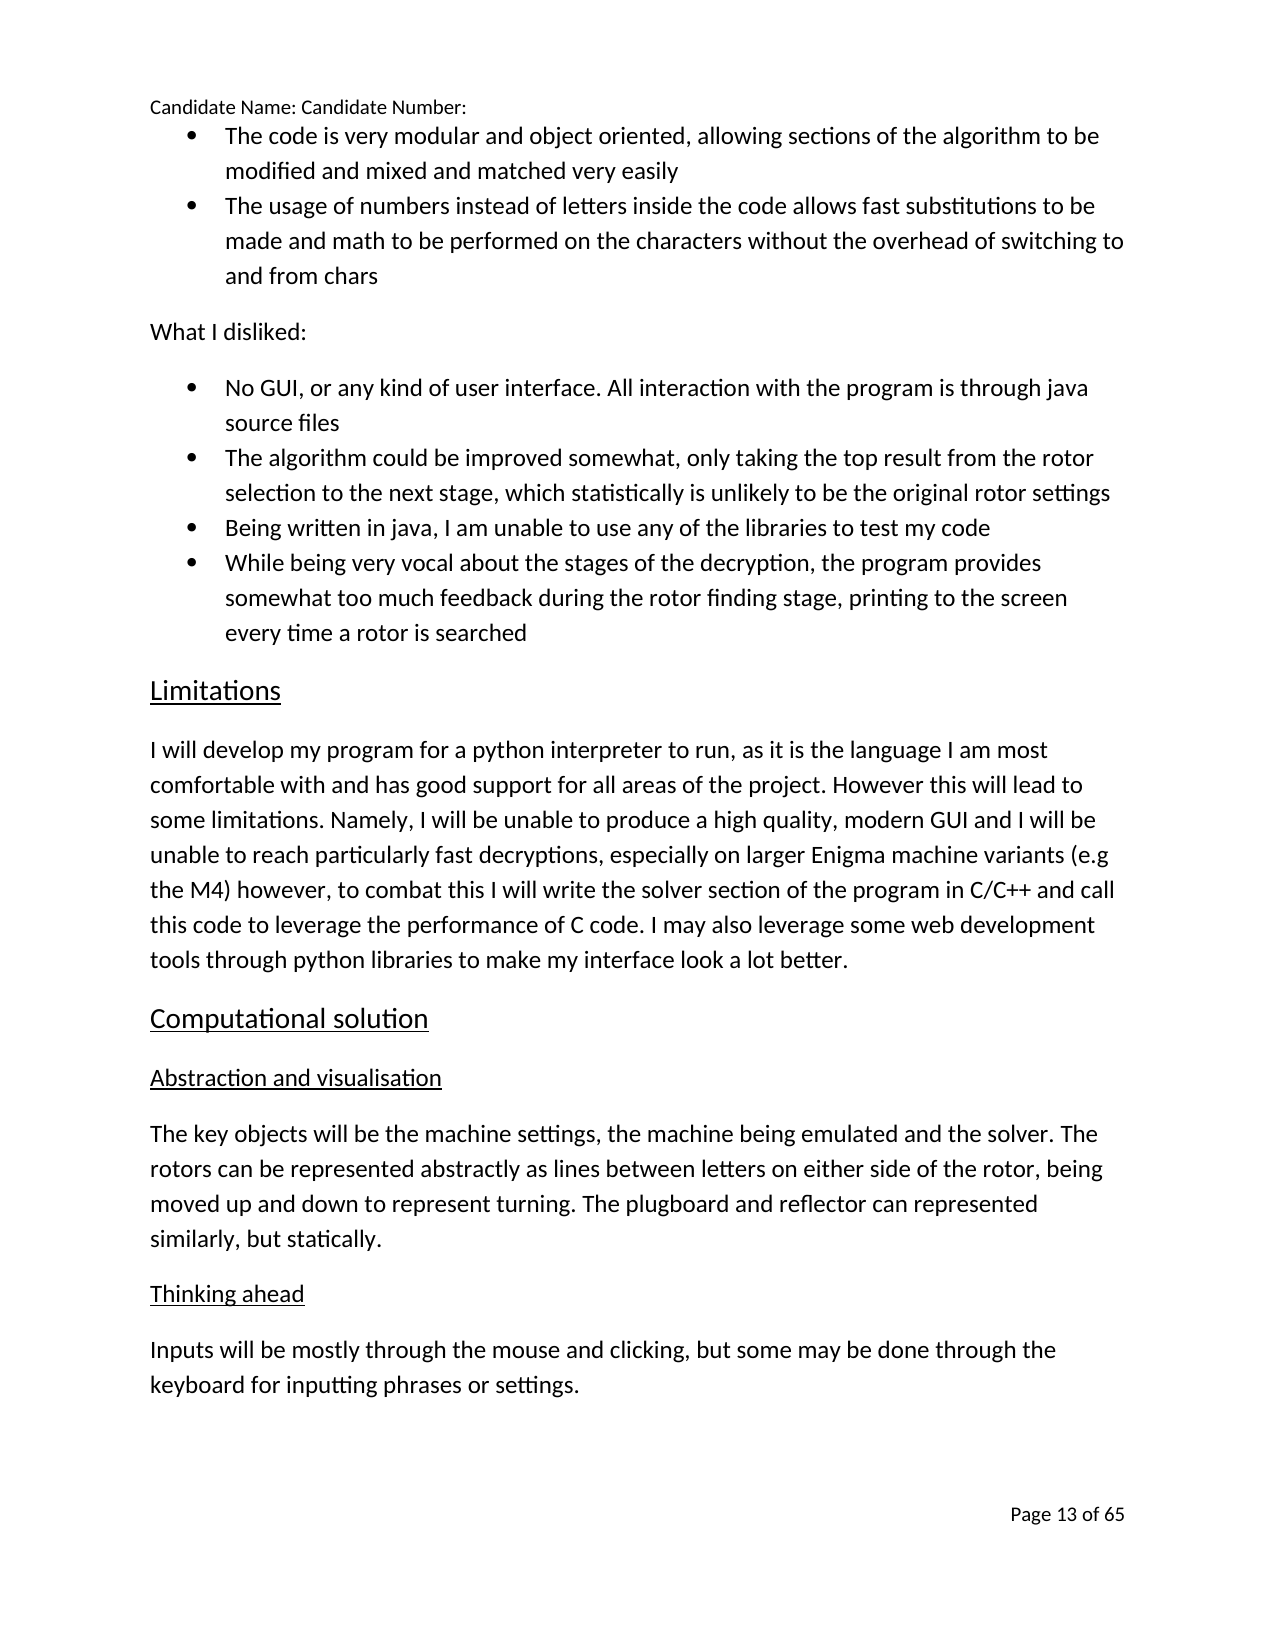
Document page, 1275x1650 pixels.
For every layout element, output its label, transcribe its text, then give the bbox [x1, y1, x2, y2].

list While being very vocal about the stages of the decryption, the program provides somewhat too much feedback during the rotor finding stage, printing to the screen every time a rotor is searched [187, 547, 1125, 647]
list The code is very modular and object oriented, allowing sections of the algorithm to be modified and mixed and matched very easily [187, 120, 1125, 186]
text What I disliked: [150, 316, 1125, 346]
text Inputs will be mostly through the mouse and clicking, but some may be done through the keyboard for inputting phrases or settings. [150, 1334, 1125, 1400]
text Thinking ahead [150, 1278, 1125, 1309]
text The key objects will be the machine settings, the machine being emulated and the solver. The rotors can be represented abstractly as lines between letters on either side of the rotor, being moved up and down to represent turning. The plugboard and reflector can represented similarly, but statically. [150, 1118, 1125, 1253]
text I will develop my program for a python interpreter to run, as it is the language I am most comfortable with and has good support for all areas of the project. However this will lead to some limitations. Namely, I will be unable to produce a high quality, modern GUI and I will be unable to reach particularly fast decryptions, especially on larger Enigma machine variants (e.g the M4) however, to combat this I will write the solver section of the program in C/C++ and call this code to leverage the performance of C code. I may also leverage some web development tools through python libraries to make my interface look a lot better. [150, 734, 1125, 975]
list The algorithm could be improved somewhat, only taking the top result from the rotor selection to the next stage, which statistically is unlikely to be the original rotor settings [187, 442, 1125, 507]
list Being written in java, I am unable to use any of the libraries to test my code [187, 512, 1125, 542]
text Computational solution [150, 1000, 1125, 1036]
text Limitations [150, 672, 1125, 708]
text Abstraction and visualisation [150, 1062, 1125, 1092]
list The usage of numbers instead of letters inside the code allows fast substitutions to be made and math to be performed on the characters without the overhead of switching to and from chars [187, 190, 1125, 291]
list No GUI, or any kind of user interface. All interaction with the program is through java source files [187, 372, 1125, 437]
